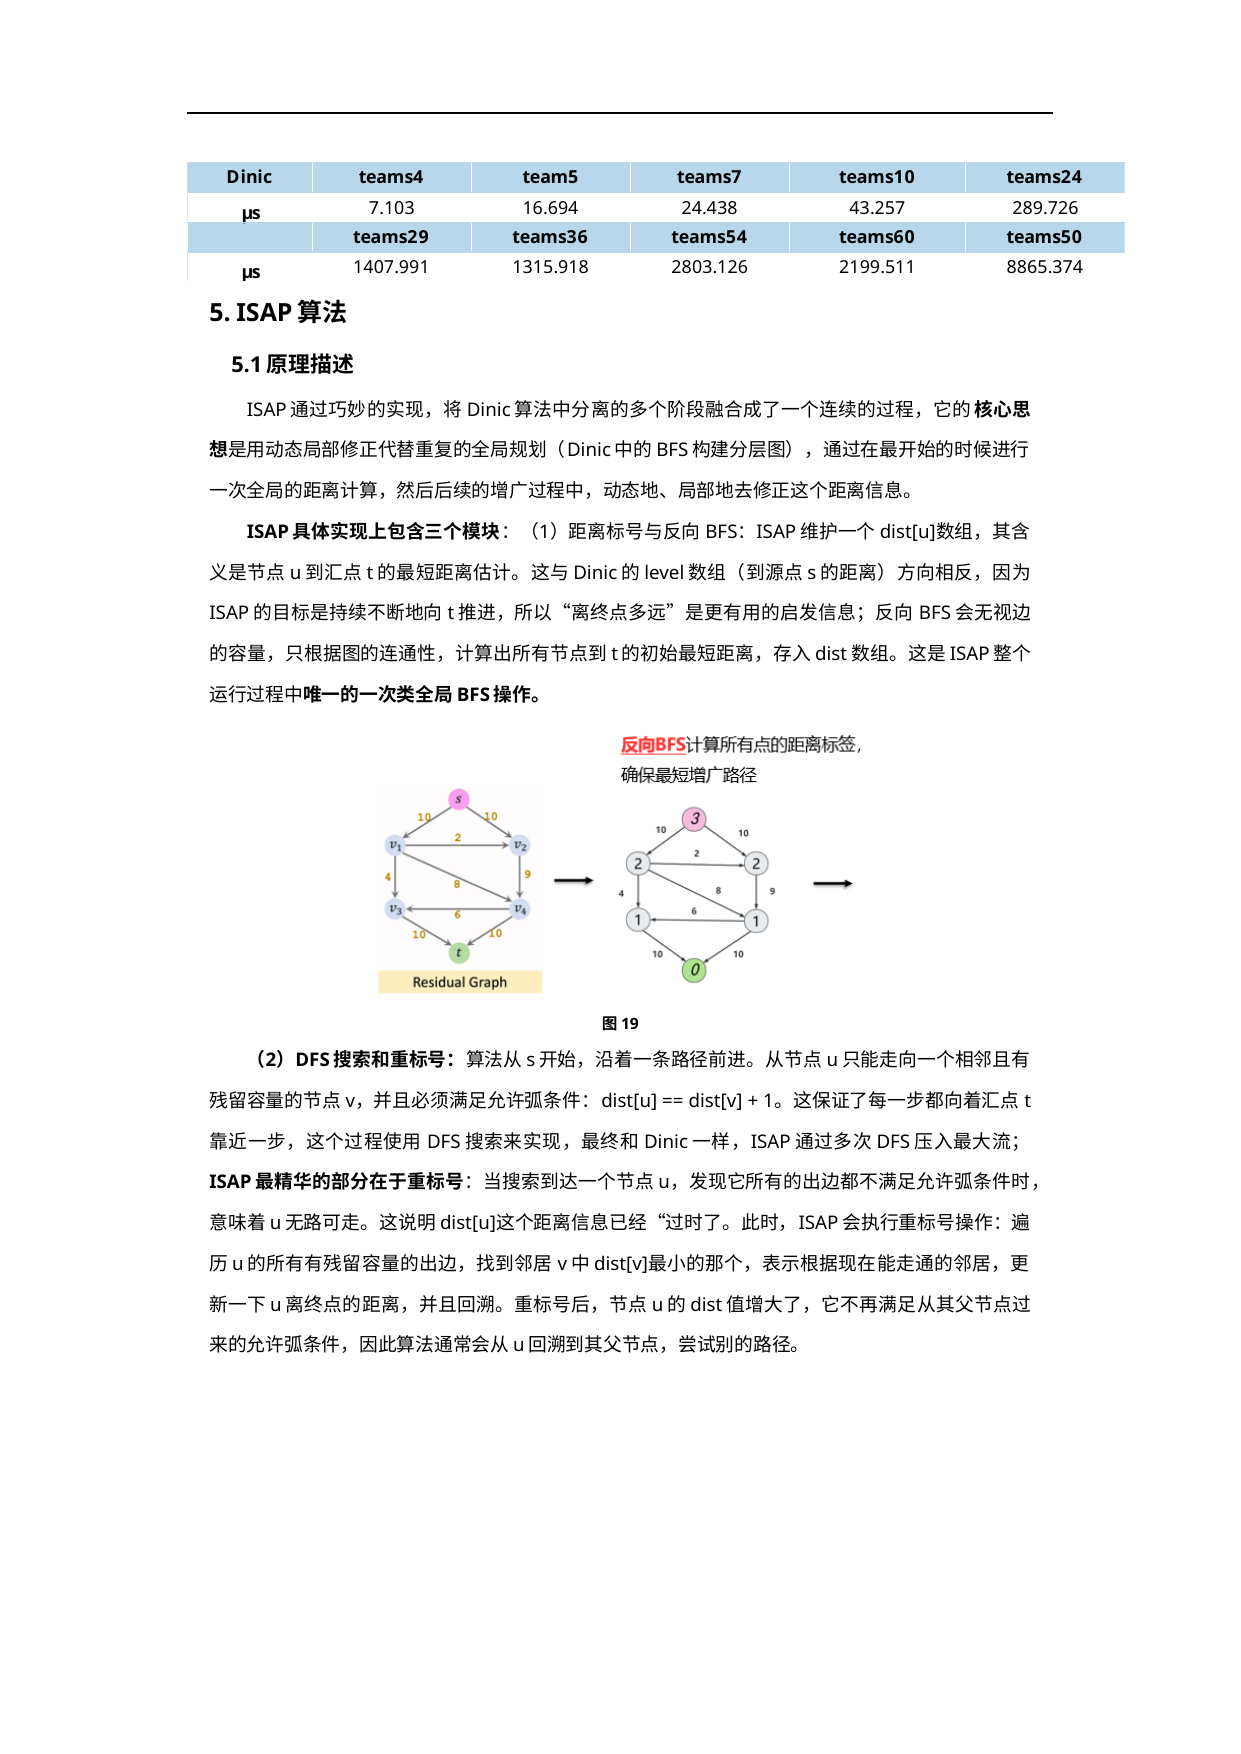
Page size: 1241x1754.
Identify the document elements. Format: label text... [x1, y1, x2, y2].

text ISAP具体实现上包含三个模块：（1）距离标号与反向BFS：ISAP维护一个dist[u]数组，其含义是节点u到汇点t的最短距离估计。这与Dinic的level数组（到源点s的距离）方向相反，因为ISAP的目标是持续不断地向t推进，所以“离终点多远”是更有用的启发信息；反向BFS会无视边的容量，只根据图的连通性，计算出所有节点到t的初始最短距离，存入dist数组。这是ISAP整个运行过程中唯一的一次类全局BFS操作。 [209, 517, 1031, 707]
text （2）DFS搜索和重标号：算法从s开始，沿着一条路径前进。从节点u只能走向一个相邻且有残留容量的节点v，并且必须满足允许弧条件：dist[u] == dist[v] + 1。这保证了每一步都向着汇点t靠近一步，这个过程使用DFS搜索来实现，最终和Dinic一样，ISAP通过多次DFS压入最大流；ISAP最精华的部分在于重标号：当搜索到达一个节点u，发现它所有的出边都不满足允许弧条件时，意味着u无路可走。这说明dist[u]这个距离信息已经“过时了。此时，ISAP会执行重标号操作：遍历u的所有有残留容量的出边，找到邻居v中dist[v]最小的那个，表示根据现在能走通的邻居，更新一下u离终点的距离，并且回溯。重标号后，节点u的dist值增大了，它不再满足从其父节点过来的允许弧条件，因此算法通常会从u回溯到其父节点，尝试别的路径。 [209, 1045, 1031, 1357]
title 5. ISAP算法 [209, 292, 1053, 329]
text 图 19 [187, 1011, 1053, 1034]
text ISAP通过巧妙的实现，将Dinic算法中分离的多个阶段融合成了一个连续的过程，它的核心思想是用动态局部修正代替重复的全局规划（Dinic中的BFS构建分层图），通过在最开始的时候进行一次全局的距离计算，然后后续的增广过程中，动态地、局部地去修正这个距离信息。 [209, 394, 1031, 503]
picture [375, 720, 865, 1001]
title 5.1原理描述 [187, 347, 1053, 378]
